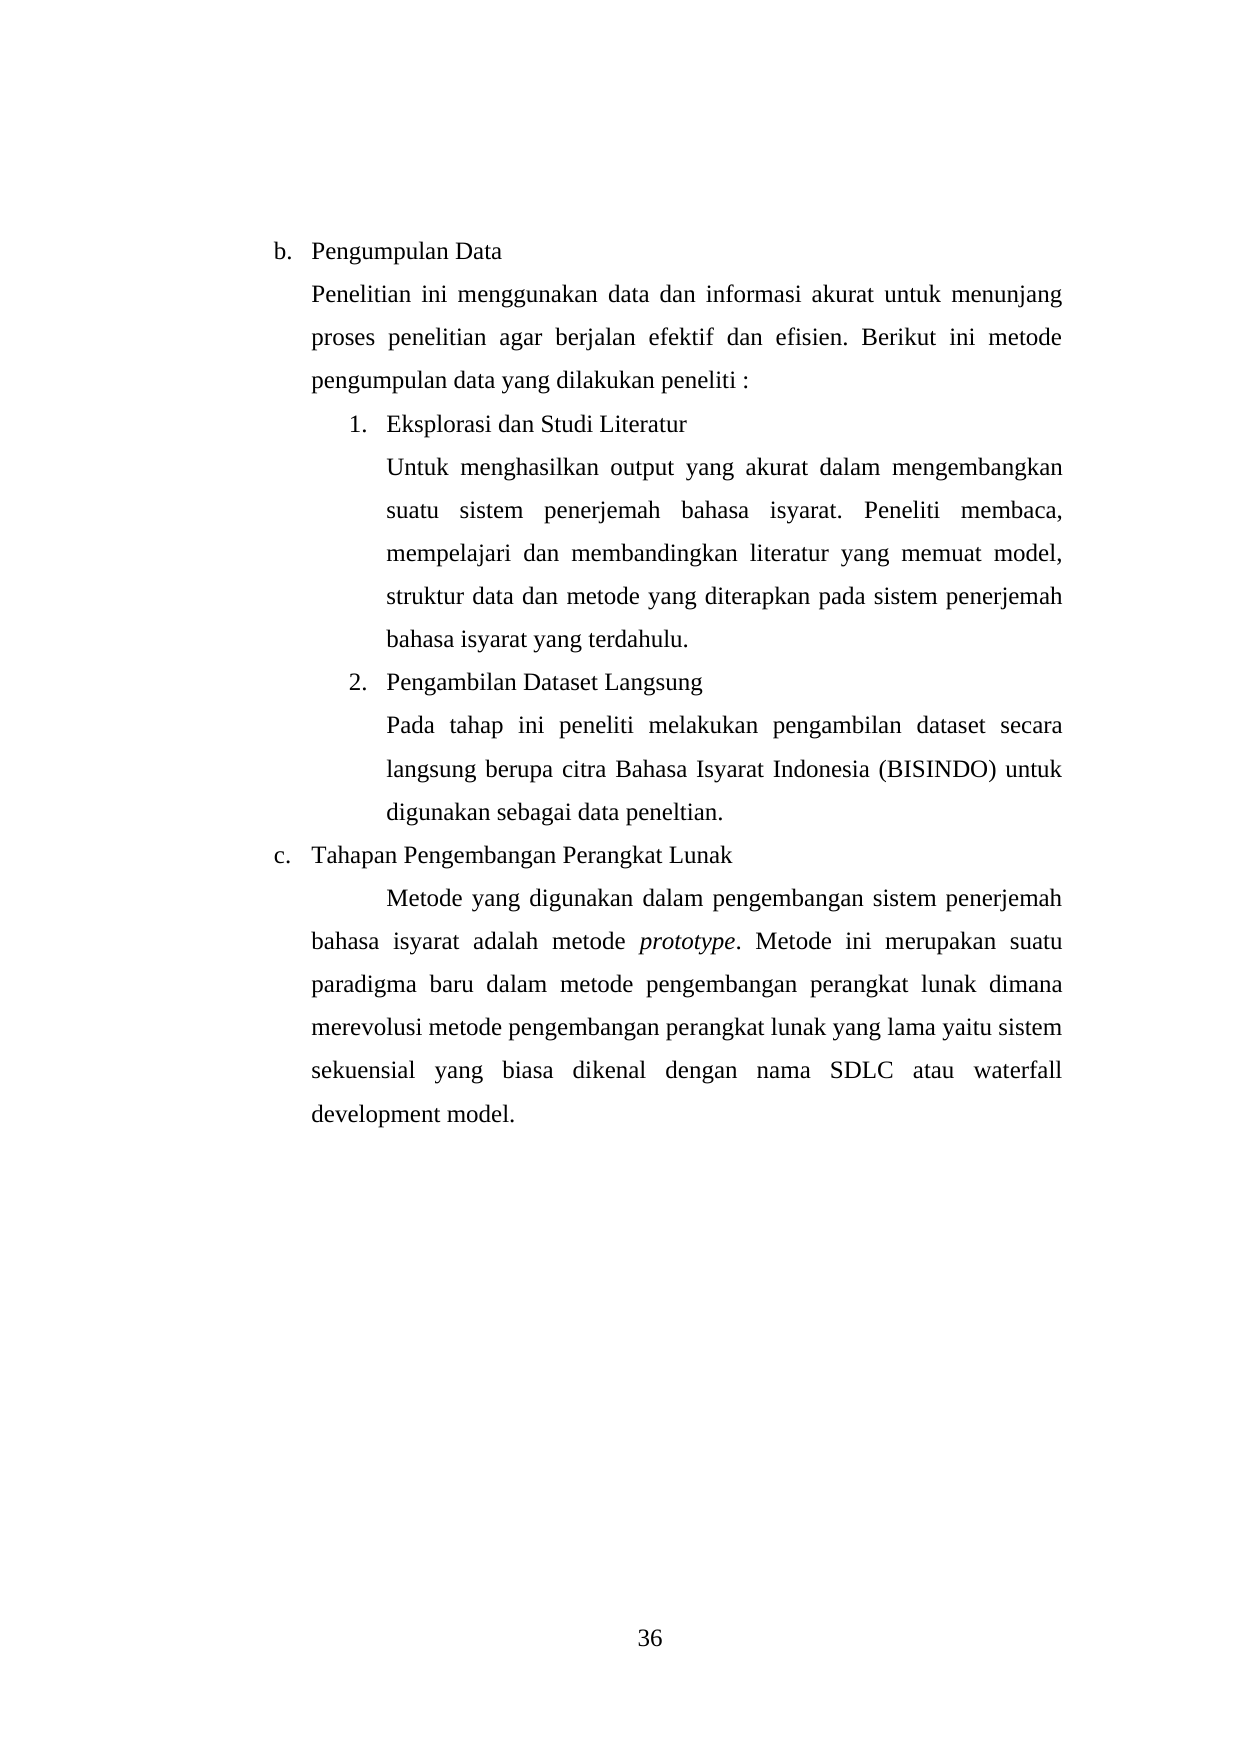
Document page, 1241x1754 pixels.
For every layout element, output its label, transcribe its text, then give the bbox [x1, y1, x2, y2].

list Pengambilan Dataset Langsung [349, 667, 1063, 696]
list Untuk menghasilkan output yang akurat dalam mengembangkan suatu sistem penerjemah bahasa isyarat. Peneliti membaca, mempelajari dan membandingkan literatur yang memuat model, struktur data dan metode yang diterapkan pada sistem penerjemah bahasa isyarat yang terdahulu. [386, 452, 1063, 653]
list Pengumpulan Data [274, 236, 1063, 265]
list Eksplorasi dan Studi Literatur [349, 409, 1063, 437]
list Penelitian ini menggunakan data dan informasi akurat untuk menunjang proses penelitian agar berjalan efektif dan efisien. Berikut ini metode pengumpulan data yang dilakukan peneliti : [311, 279, 1063, 394]
list Tahapan Pengembangan Perangkat Lunak [274, 840, 1063, 869]
list Metode yang digunakan dalam pengembangan sistem penerjemah bahasa isyarat adalah metode prototype. Metode ini merupakan suatu paradigma baru dalam metode pengembangan perangkat lunak dimana merevolusi metode pengembangan perangkat lunak yang lama yaitu sistem sekuensial yang biasa dikenal dengan nama SDLC atau waterfall development model. [311, 883, 1063, 1127]
list Pada tahap ini peneliti melakukan pengambilan dataset secara langsung berupa citra Bahasa Isyarat Indonesia (BISINDO) untuk digunakan sebagai data peneltian. [386, 711, 1063, 826]
